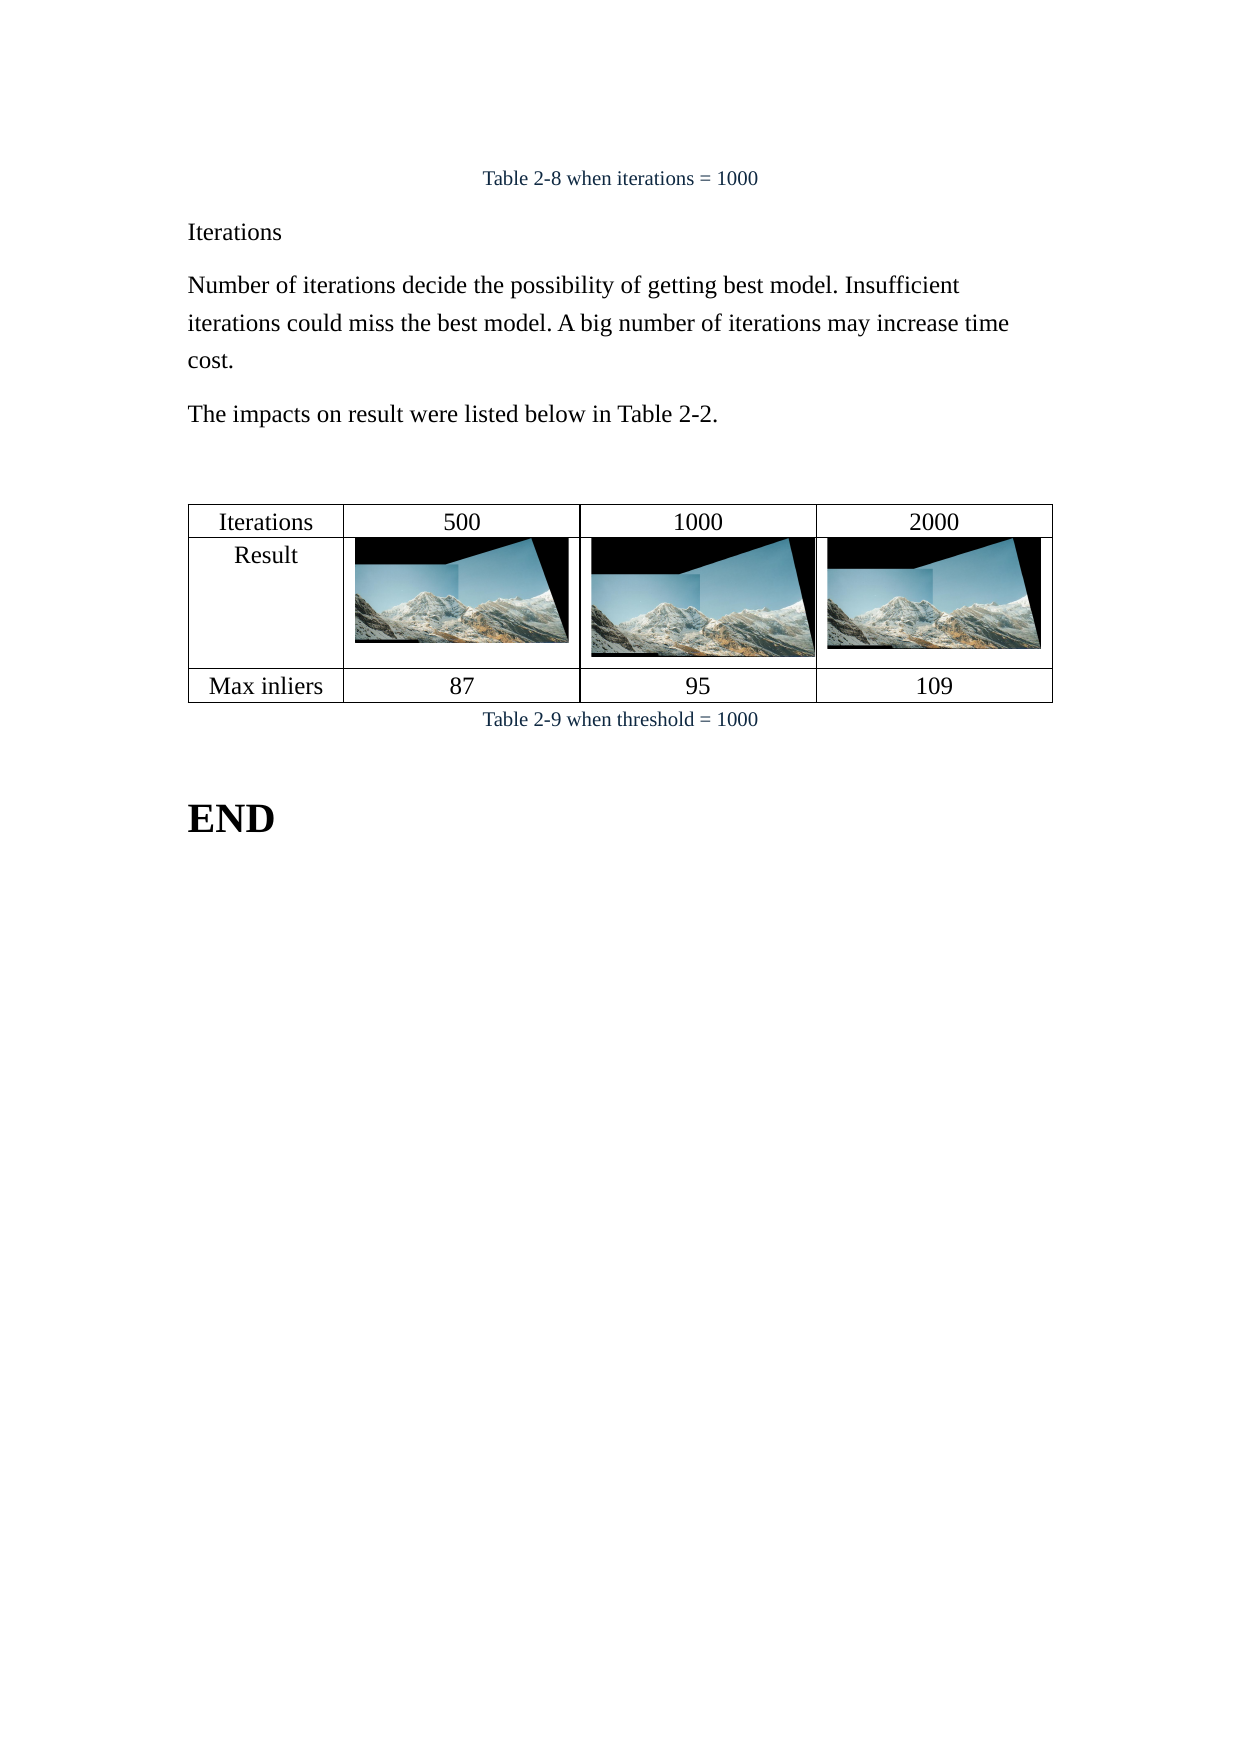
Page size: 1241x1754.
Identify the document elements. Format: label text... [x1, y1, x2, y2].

table_cell [344, 538, 579, 668]
table_cell [581, 538, 816, 668]
table_cell Max inliers [189, 669, 343, 702]
text The impacts on result were listed below in Table 2-2. [187, 397, 1053, 429]
table_header 1000 [581, 505, 816, 537]
text Iterations [187, 215, 1053, 248]
table_header Iterations [189, 505, 343, 537]
table_cell 87 [344, 669, 579, 702]
table_cell 95 [581, 669, 816, 702]
picture [355, 538, 569, 643]
table_cell [817, 538, 1052, 668]
table_cell Result [189, 538, 343, 668]
picture [591, 538, 816, 657]
subtitle END [187, 785, 1053, 850]
picture [827, 538, 1041, 649]
text Number of iterations decide the possibility of getting best model. Insufficient iterations could miss the best model. A big number of iterations may increase time cost. [187, 269, 1053, 376]
table_header 2000 [817, 505, 1052, 537]
table_header 500 [344, 505, 579, 537]
table_cell 109 [817, 669, 1052, 702]
